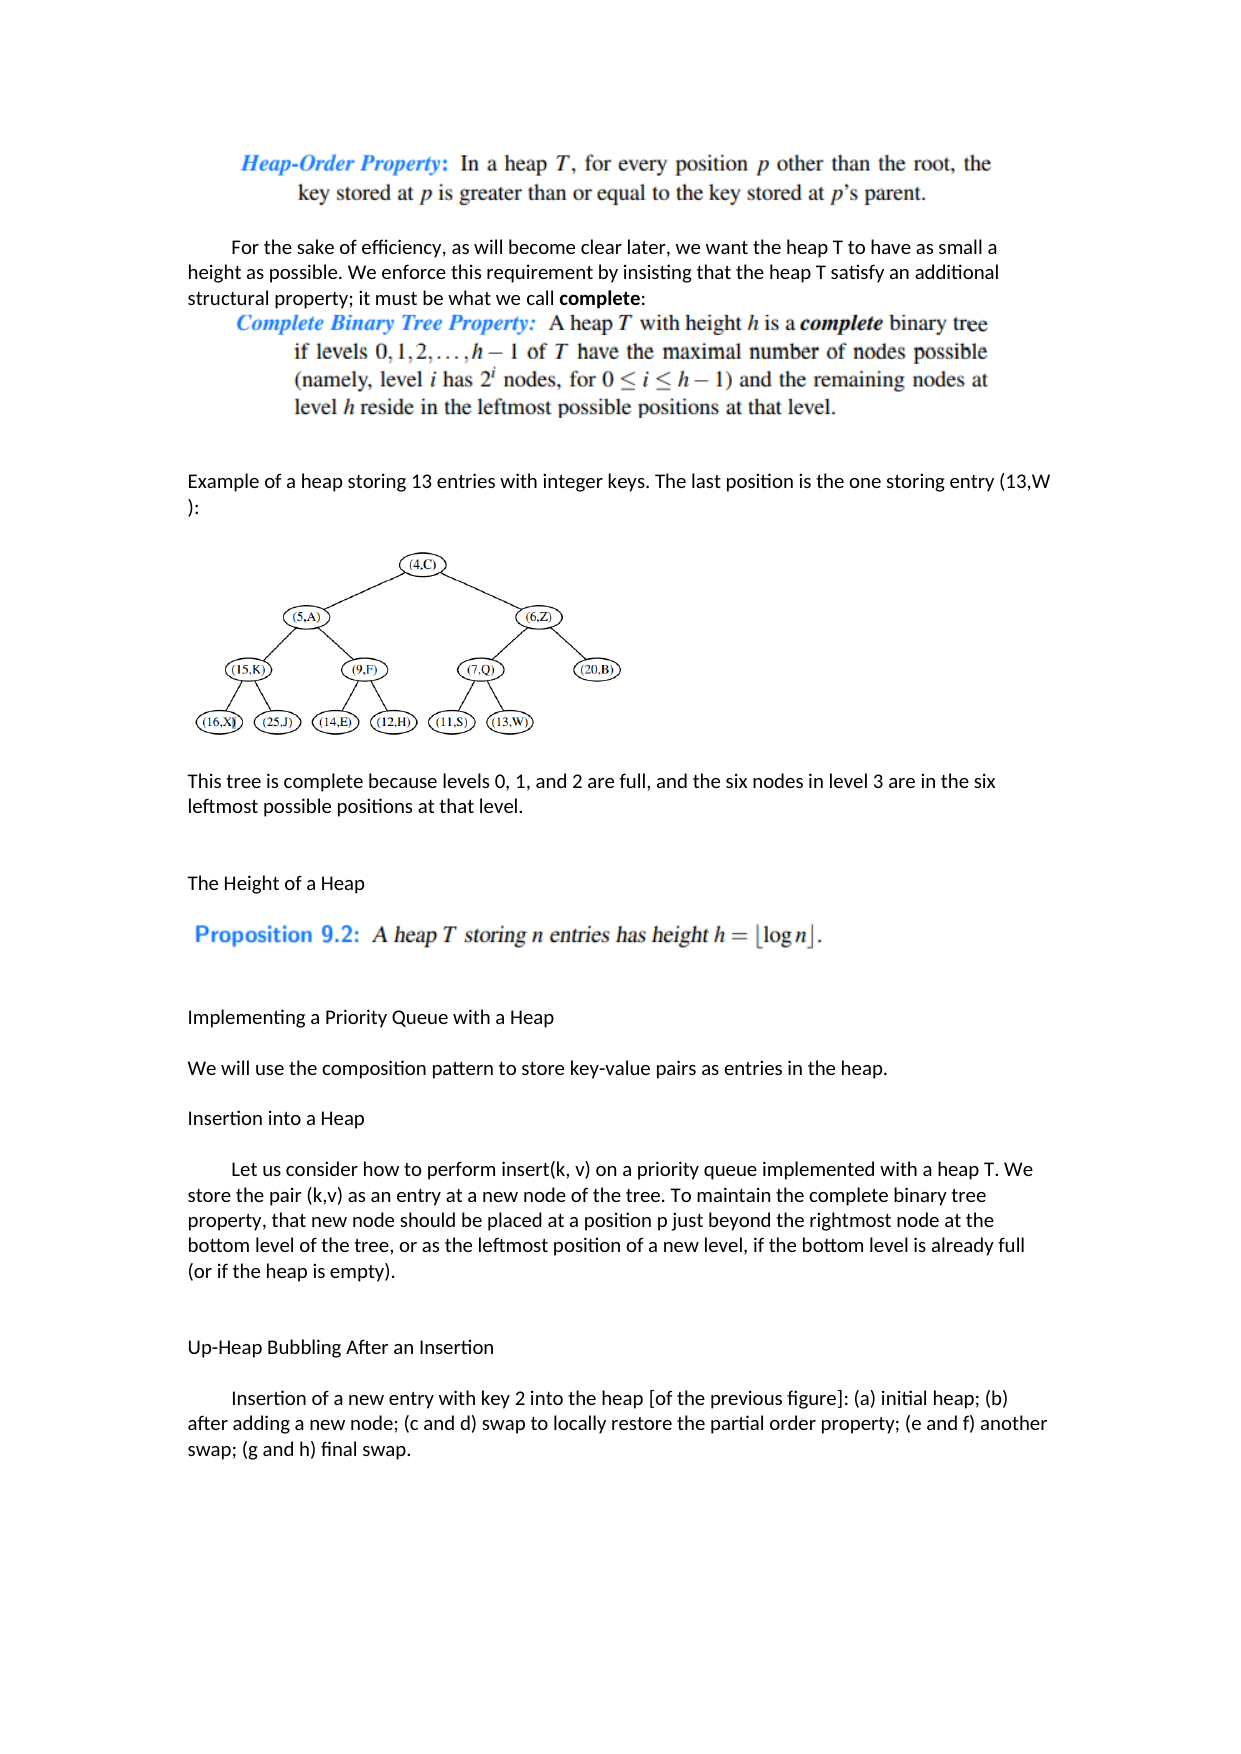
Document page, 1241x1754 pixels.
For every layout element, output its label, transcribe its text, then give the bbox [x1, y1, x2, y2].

list For the sake of efficiency, as will become clear later, we want the heap T to have as small a height as possible. We enforce this requirement by insisting that the heap T satisfy an additional structural property; it must be what we call complete: [187, 234, 1053, 310]
list Let us consider how to perform insert(k, v) on a priority queue implemented with a heap T. We store the pair (k,v) as an entry at a new node of the tree. To maintain the complete binary tree property, that new node should be placed at a position p just beyond the rightmost node at the bottom level of the tree, or as the leftmost position of a new level, if the bottom level is already full (or if the heap is empty). [187, 1156, 1053, 1283]
picture [187, 920, 828, 954]
picture [231, 310, 996, 418]
list We will use the composition pattern to store key-value pairs as entries in the heap. [187, 1055, 1053, 1080]
list Implementing a Priority Queue with a Heap [187, 1004, 1053, 1029]
list Insertion of a new entry with key 2 into the heap [of the previous figure]: (a) initial heap; (b) after adding a new node; (c and d) swap to locally restore the partial order property; (e and f) another swap; (g and h) final swap. [187, 1385, 1053, 1461]
picture [187, 545, 627, 743]
list The Height of a Heap [187, 870, 1053, 895]
list Up-Heap Bubbling After an Insertion [187, 1334, 1053, 1360]
list This tree is complete because levels 0, 1, and 2 are full, and the six nodes in level 3 are in the six leftmost possible positions at that level. [187, 768, 1053, 819]
list Insertion into a Heap [187, 1106, 1053, 1131]
picture [231, 150, 993, 209]
list Example of a heap storing 13 entries with integer keys. The last position is the one storing entry (13,W ): [187, 469, 1053, 519]
